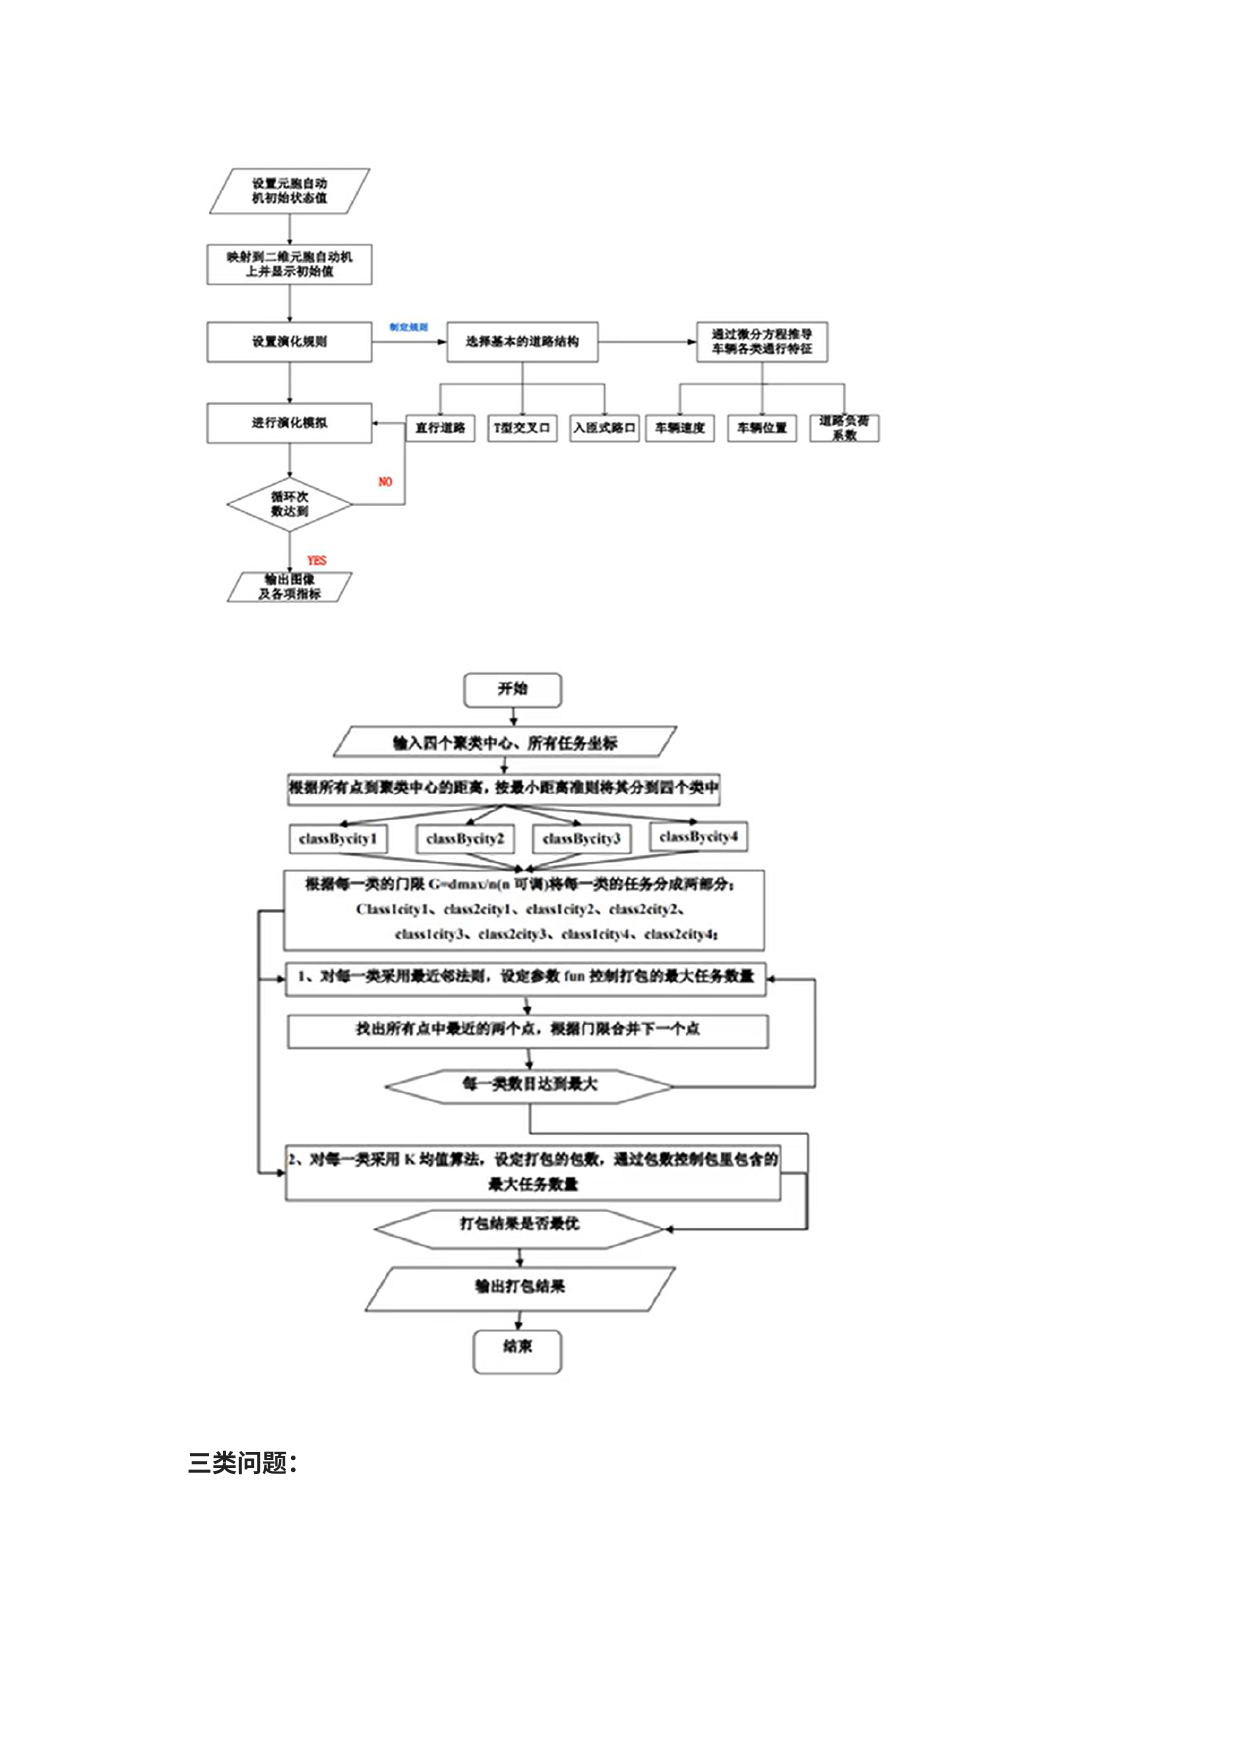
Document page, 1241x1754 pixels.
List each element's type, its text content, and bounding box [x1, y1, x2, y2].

picture [187, 649, 876, 1382]
text 三类问题： [187, 1429, 1053, 1494]
picture [187, 162, 891, 625]
